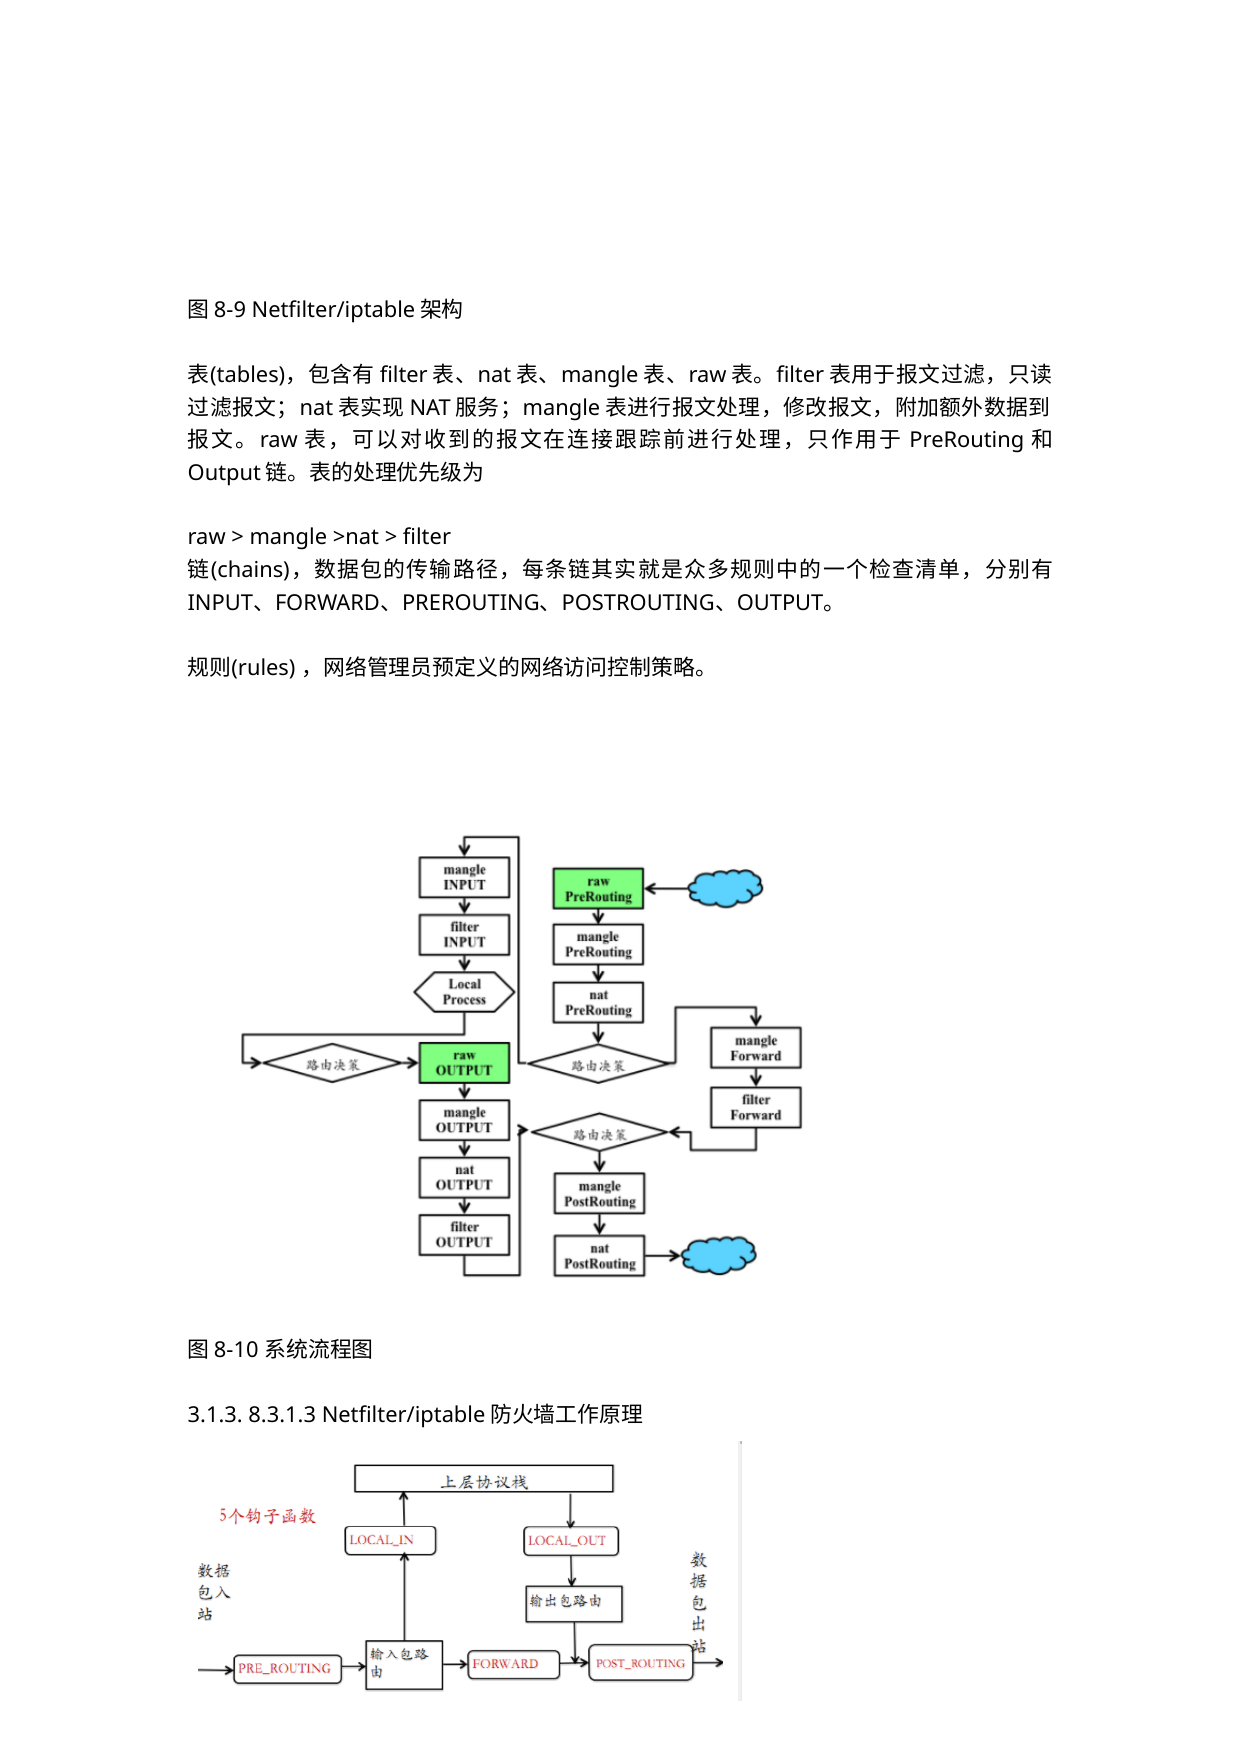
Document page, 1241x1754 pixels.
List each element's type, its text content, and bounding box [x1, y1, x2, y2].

list raw > mangle >nat > filter [187, 519, 1053, 552]
list 图8-9 Netfilter/iptable架构 [187, 292, 1053, 324]
picture [223, 824, 817, 1287]
list 链(chains)，数据包的传输路径，每条链其实就是众多规则中的一个检查清单，分别有INPUT、FORWARD、PREROUTING、POSTROUTING、OUTPUT。 [187, 552, 1053, 617]
list 3.1.3. 8.3.1.3 Netfilter/iptable防火墙工作原理 [187, 1397, 1053, 1429]
picture [187, 1441, 742, 1701]
list 规则(rules) ，网络管理员预定义的网络访问控制策略。 [187, 649, 1053, 682]
list 表(tables)，包含有filter表、nat表、mangle表、raw表。filter表用于报文过滤，只读过滤报文；nat表实现NAT服务；mangle表进行报文处理，修改报文，附加额外数据到报文。raw表，可以对收到的报文在连接跟踪前进行处理，只作用于PreRouting和Output链。表的处理优先级为 [187, 357, 1053, 487]
list 图8-10 系统流程图 [187, 1332, 1053, 1364]
